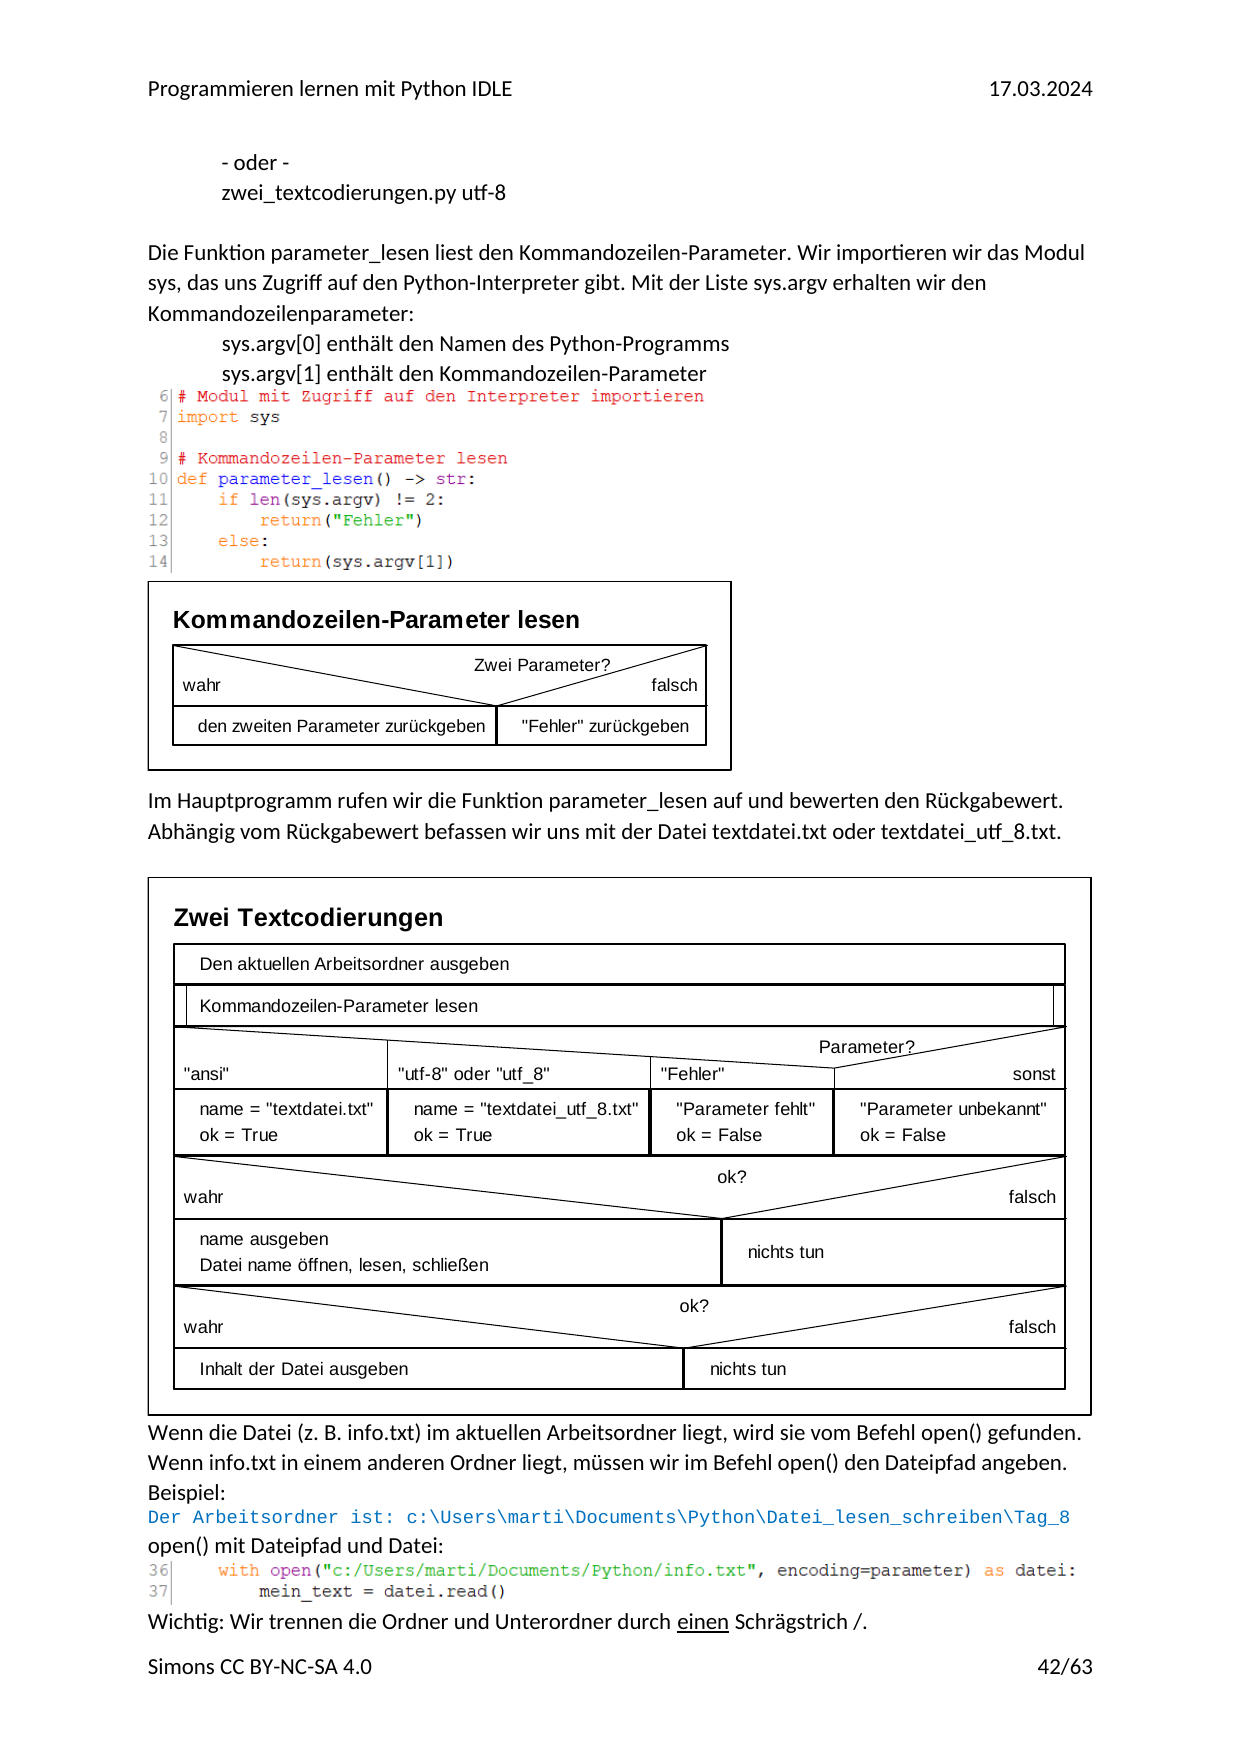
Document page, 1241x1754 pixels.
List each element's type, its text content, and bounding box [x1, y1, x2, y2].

text sys.argv[0] enthält den Namen des Python-Programms [148, 329, 1092, 357]
text Der Arbeitsordner ist: c:\Users\marti\Documents\Python\Datei_lesen_schreiben\Tag_8 [148, 1508, 1092, 1529]
text Wenn die Datei (z. B. info.txt) im aktuellen Arbeitsordner liegt, wird sie vom Befehl open() gefunden. Wenn info.txt in einem anderen Ordner liegt, müssen wir im Befehl open() den Dateipfad angeben. Beispiel: [148, 1418, 1092, 1506]
text zwei_textcodierungen.py utf-8 [148, 178, 1092, 206]
text open() mit Dateipfad und Datei: [148, 1531, 1092, 1559]
text - oder - [148, 148, 1092, 176]
text Wichtig: Wir trennen die Ordner und Unterordner durch einen Schrägstrich /. [148, 1607, 1092, 1635]
text Abhängig vom Rückgabewert befassen wir uns mit der Datei textdatei.txt oder textdatei_utf_8.txt. [148, 817, 1092, 845]
text Im Hauptprogramm rufen wir die Funktion parameter_lesen auf und bewerten den Rückgabewert. [148, 787, 1092, 815]
picture [147, 389, 724, 573]
picture [147, 1561, 1093, 1605]
text sys.argv[1] enthält den Kommandozeilen-Parameter [148, 359, 1092, 387]
text Die Funktion parameter_lesen liest den Kommandozeilen-Parameter. Wir importieren wir das Modul sys, das uns Zugriff auf den Python-Interpreter gibt. Mit der Liste sys.argv erhalten wir den Kommandozeilenparameter: [148, 238, 1092, 327]
